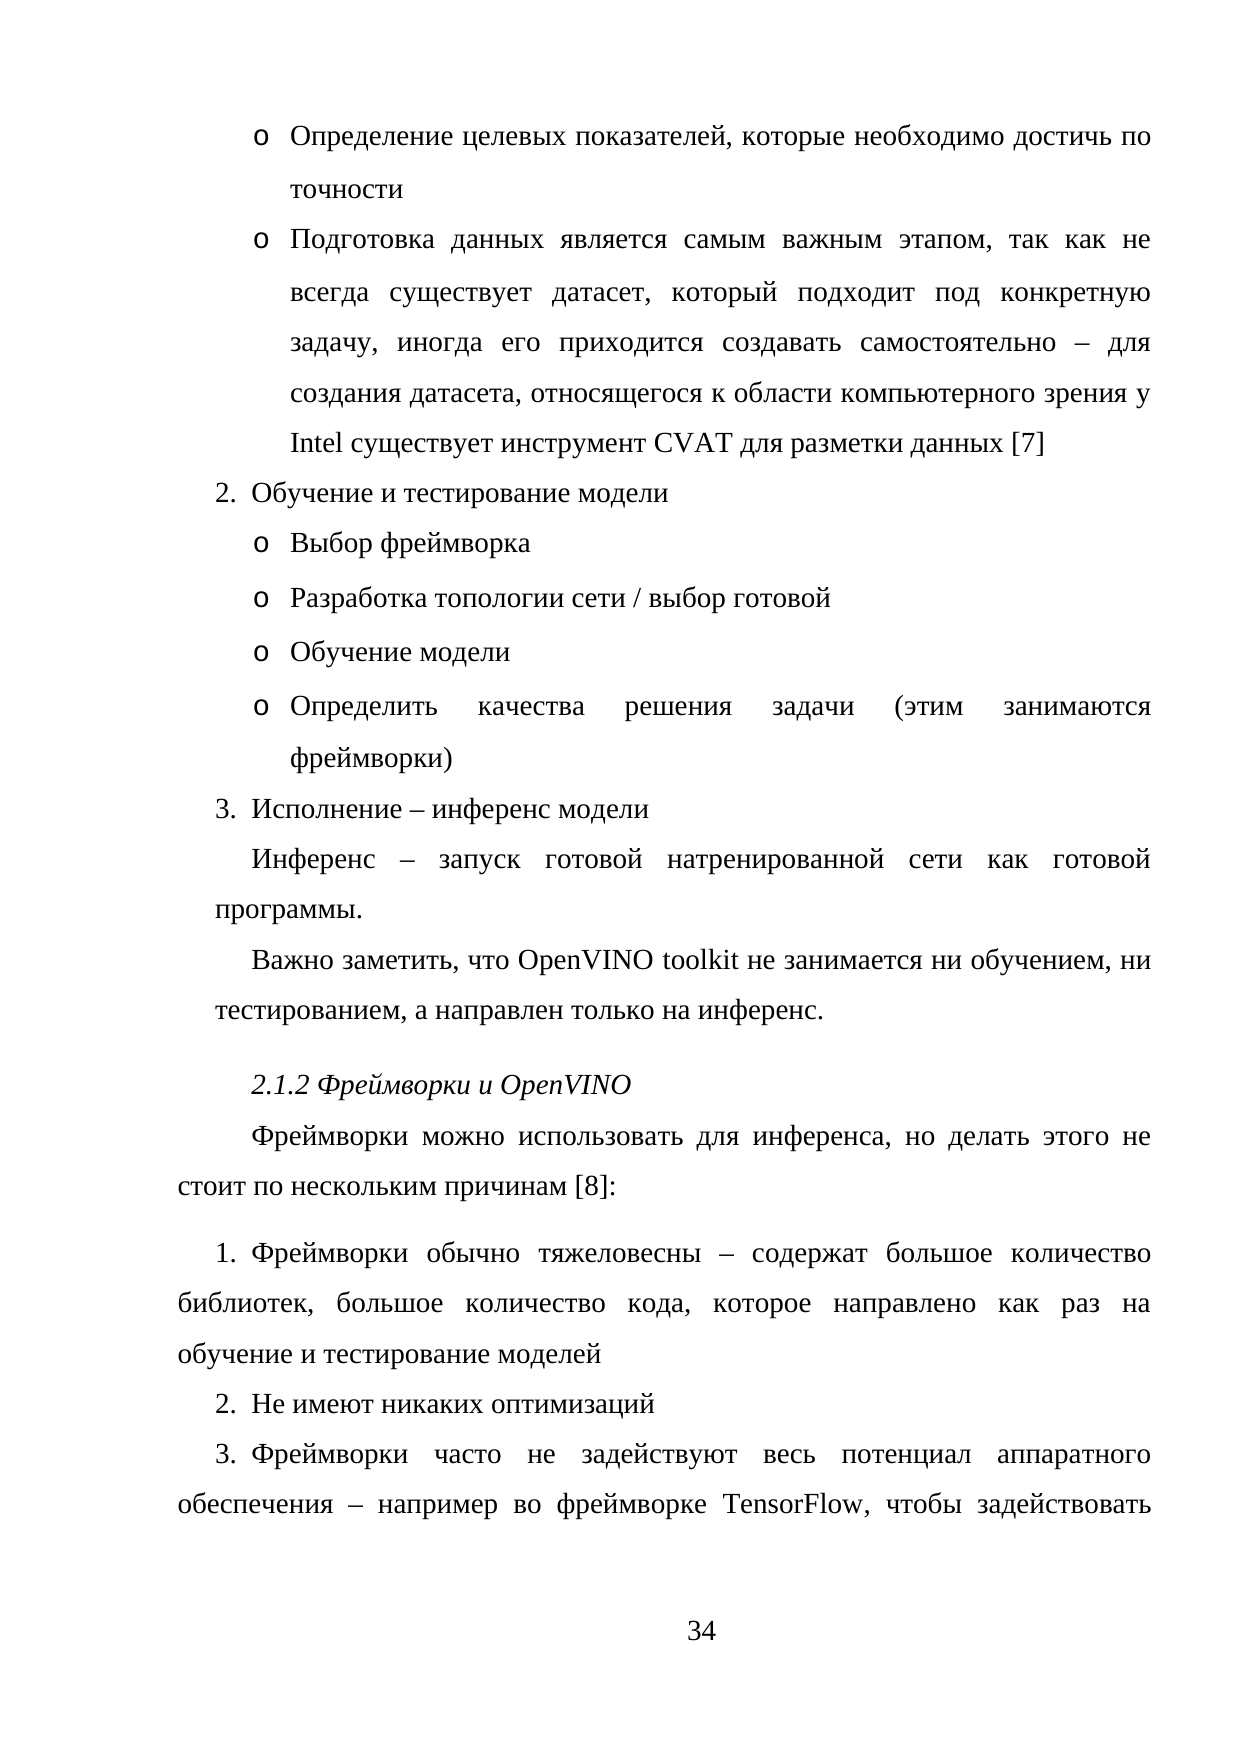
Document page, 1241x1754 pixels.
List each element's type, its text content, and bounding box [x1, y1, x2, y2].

list Подготовка данных является самым важным этапом, так как не всегда существует датасет, который подходит под конкретную задачу, иногда его приходится создавать самостоятельно – для создания датасета, относящегося к области компьютерного зрения у Intel существует инструмент CVAT для разметки данных [7] [252, 221, 1152, 458]
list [177, 1436, 1152, 1520]
list Разработка топологии сети / выбор готовой [252, 580, 1152, 616]
list Инференс – запуск готовой натренированной сети как готовой программы. [215, 841, 1152, 925]
list Выбор фреймворка [252, 526, 1152, 562]
list Не имеют никаких оптимизаций [177, 1386, 1152, 1419]
list Исполнение – инференс модели [177, 791, 1152, 824]
text Фреймворки можно использовать для инференса, но делать этого не стоит по нескольким причинам [8]: [177, 1118, 1152, 1202]
list Важно заметить, что OpenVINO toolkit не занимается ни обучением, ни тестированием, а направлен только на инференс. [215, 942, 1152, 1026]
list Определение целевых показателей, которые необходимо достичь по точности [252, 118, 1152, 204]
subtitle 2.1.2 Фреймворки и OpenVINO [177, 1067, 1152, 1101]
list Обучение и тестирование модели [177, 475, 1152, 509]
list Определить качества решения задачи (этим занимаются фреймворки) [252, 688, 1152, 774]
list Фреймворки обычно тяжеловесны – содержат большое количество библиотек, большое количество кода, которое направлено как раз на обучение и тестирование моделей [177, 1235, 1152, 1369]
list Обучение модели [252, 634, 1152, 670]
